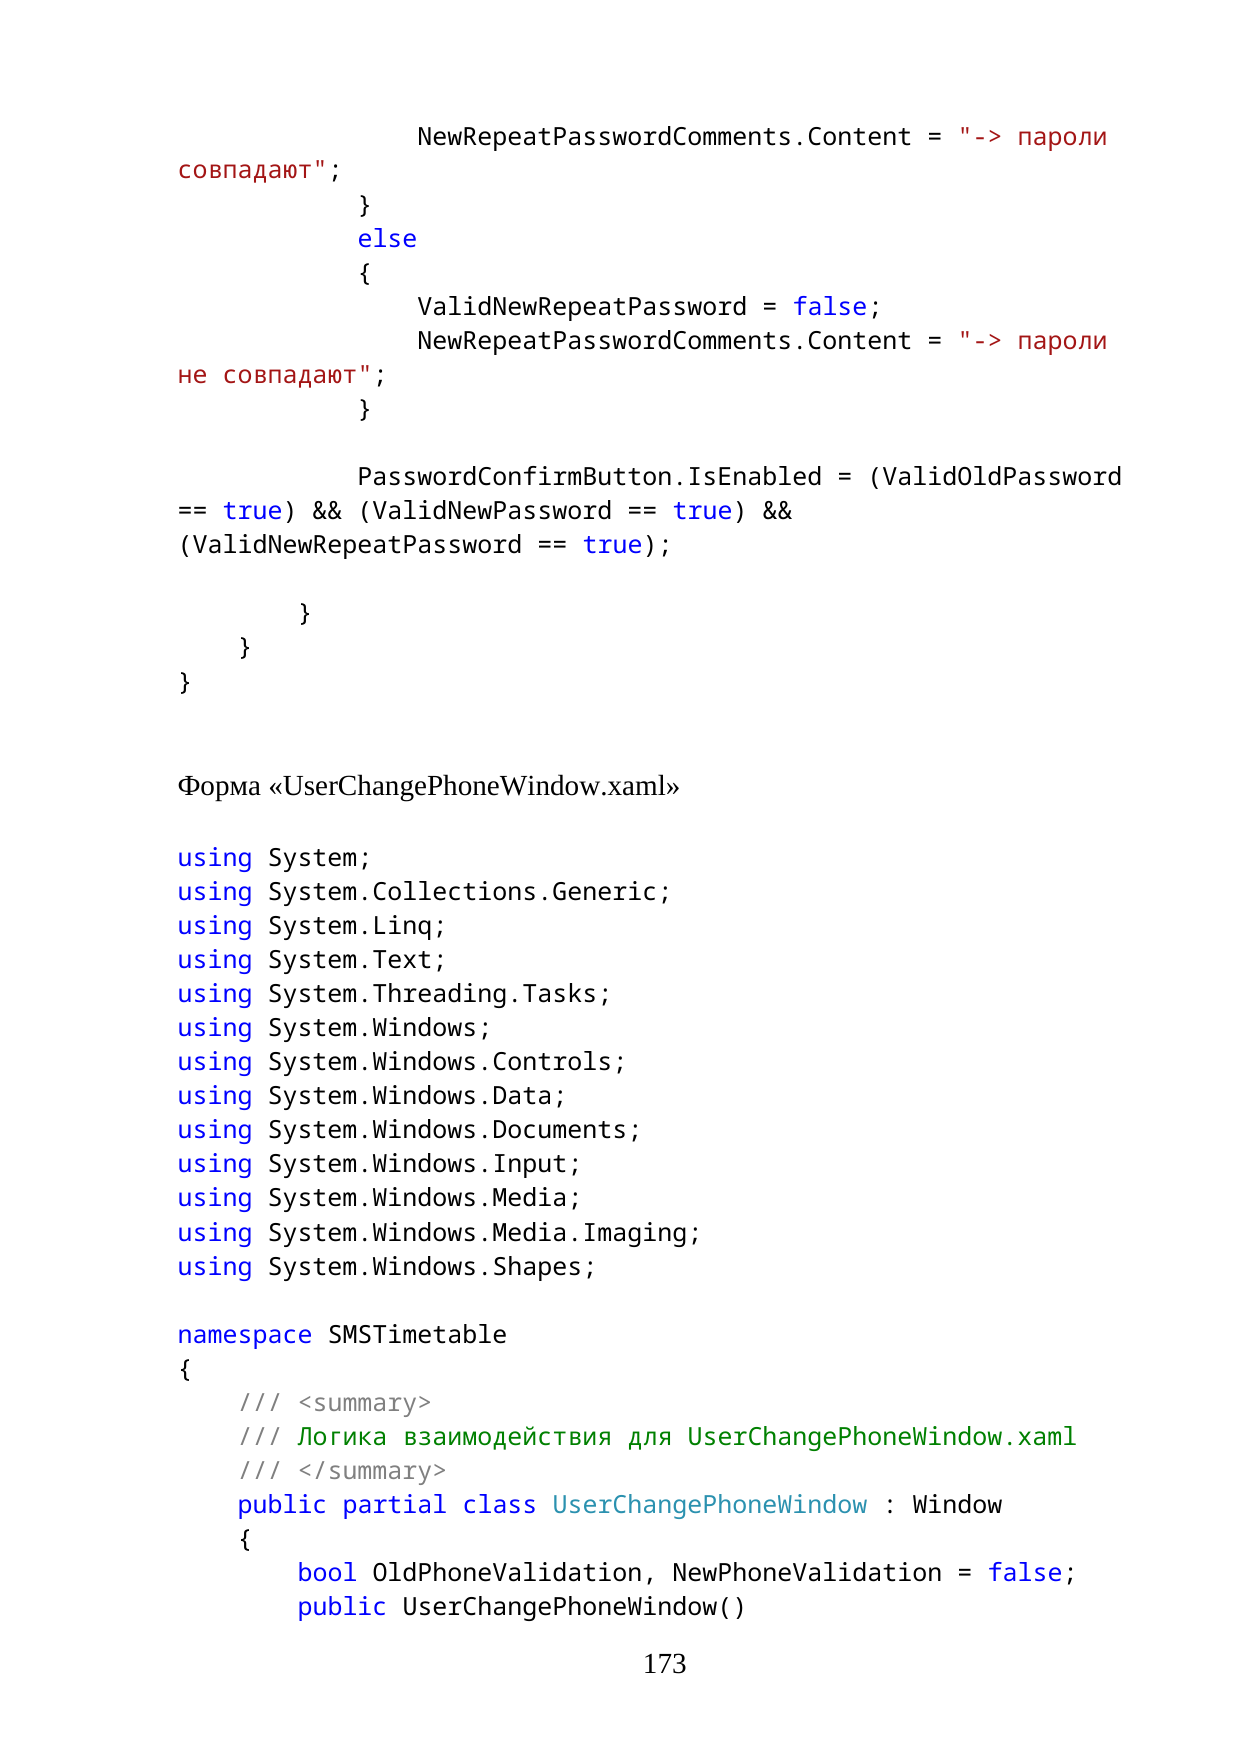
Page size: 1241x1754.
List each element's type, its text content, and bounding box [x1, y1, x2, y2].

text else [177, 220, 1152, 254]
text ValidNewRepeatPassword = false; [177, 288, 1152, 322]
text } [177, 186, 1152, 220]
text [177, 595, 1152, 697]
text NewRepeatPasswordComments.Content = "-> пароли не совпадают"; [177, 322, 1152, 391]
text NewRepeatPasswordComments.Content = "-> пароли совпадают"; [177, 118, 1152, 186]
text { [177, 254, 1152, 288]
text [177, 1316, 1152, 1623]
text } [177, 391, 1152, 425]
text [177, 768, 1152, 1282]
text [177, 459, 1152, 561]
